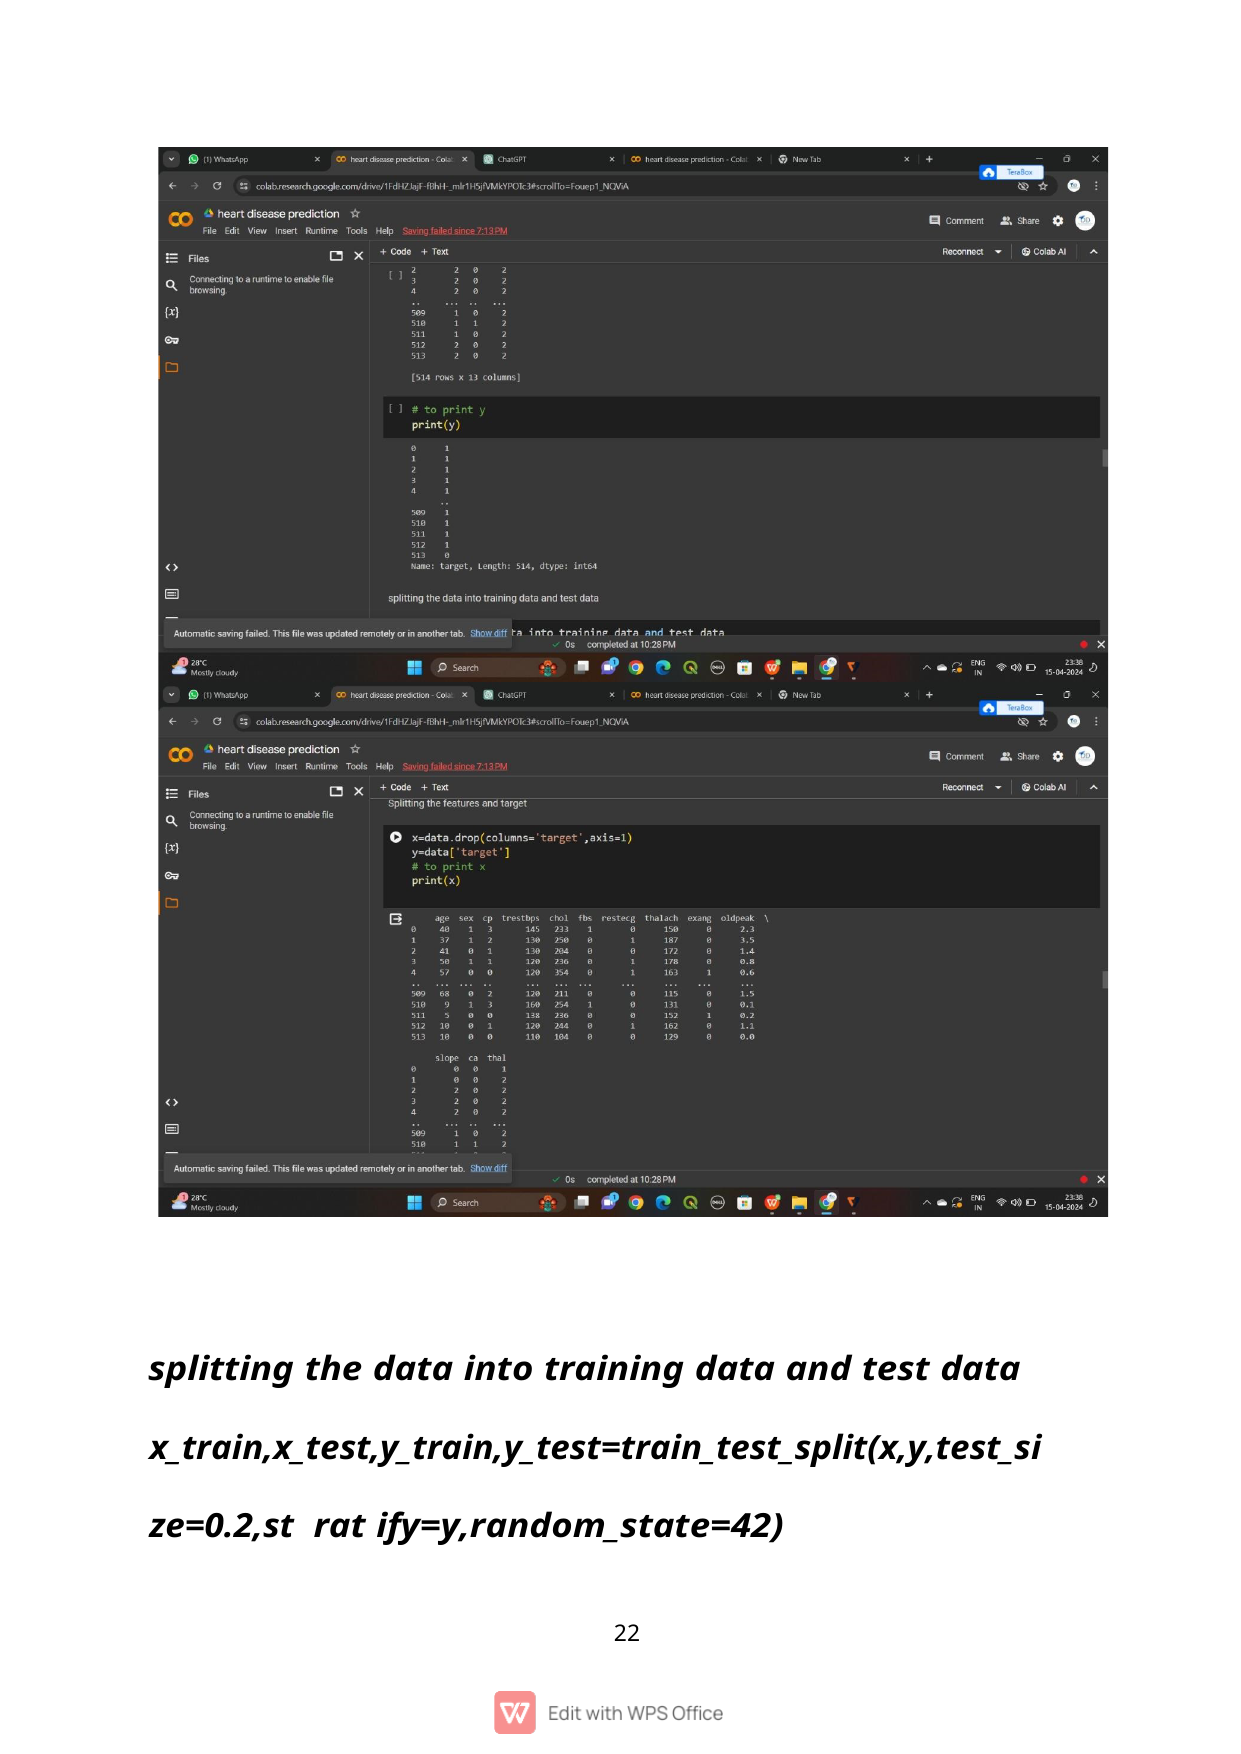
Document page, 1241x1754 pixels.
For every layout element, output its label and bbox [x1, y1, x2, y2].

picture [158, 147, 1109, 1217]
picture [494, 1691, 724, 1734]
text [148, 1345, 1059, 1548]
